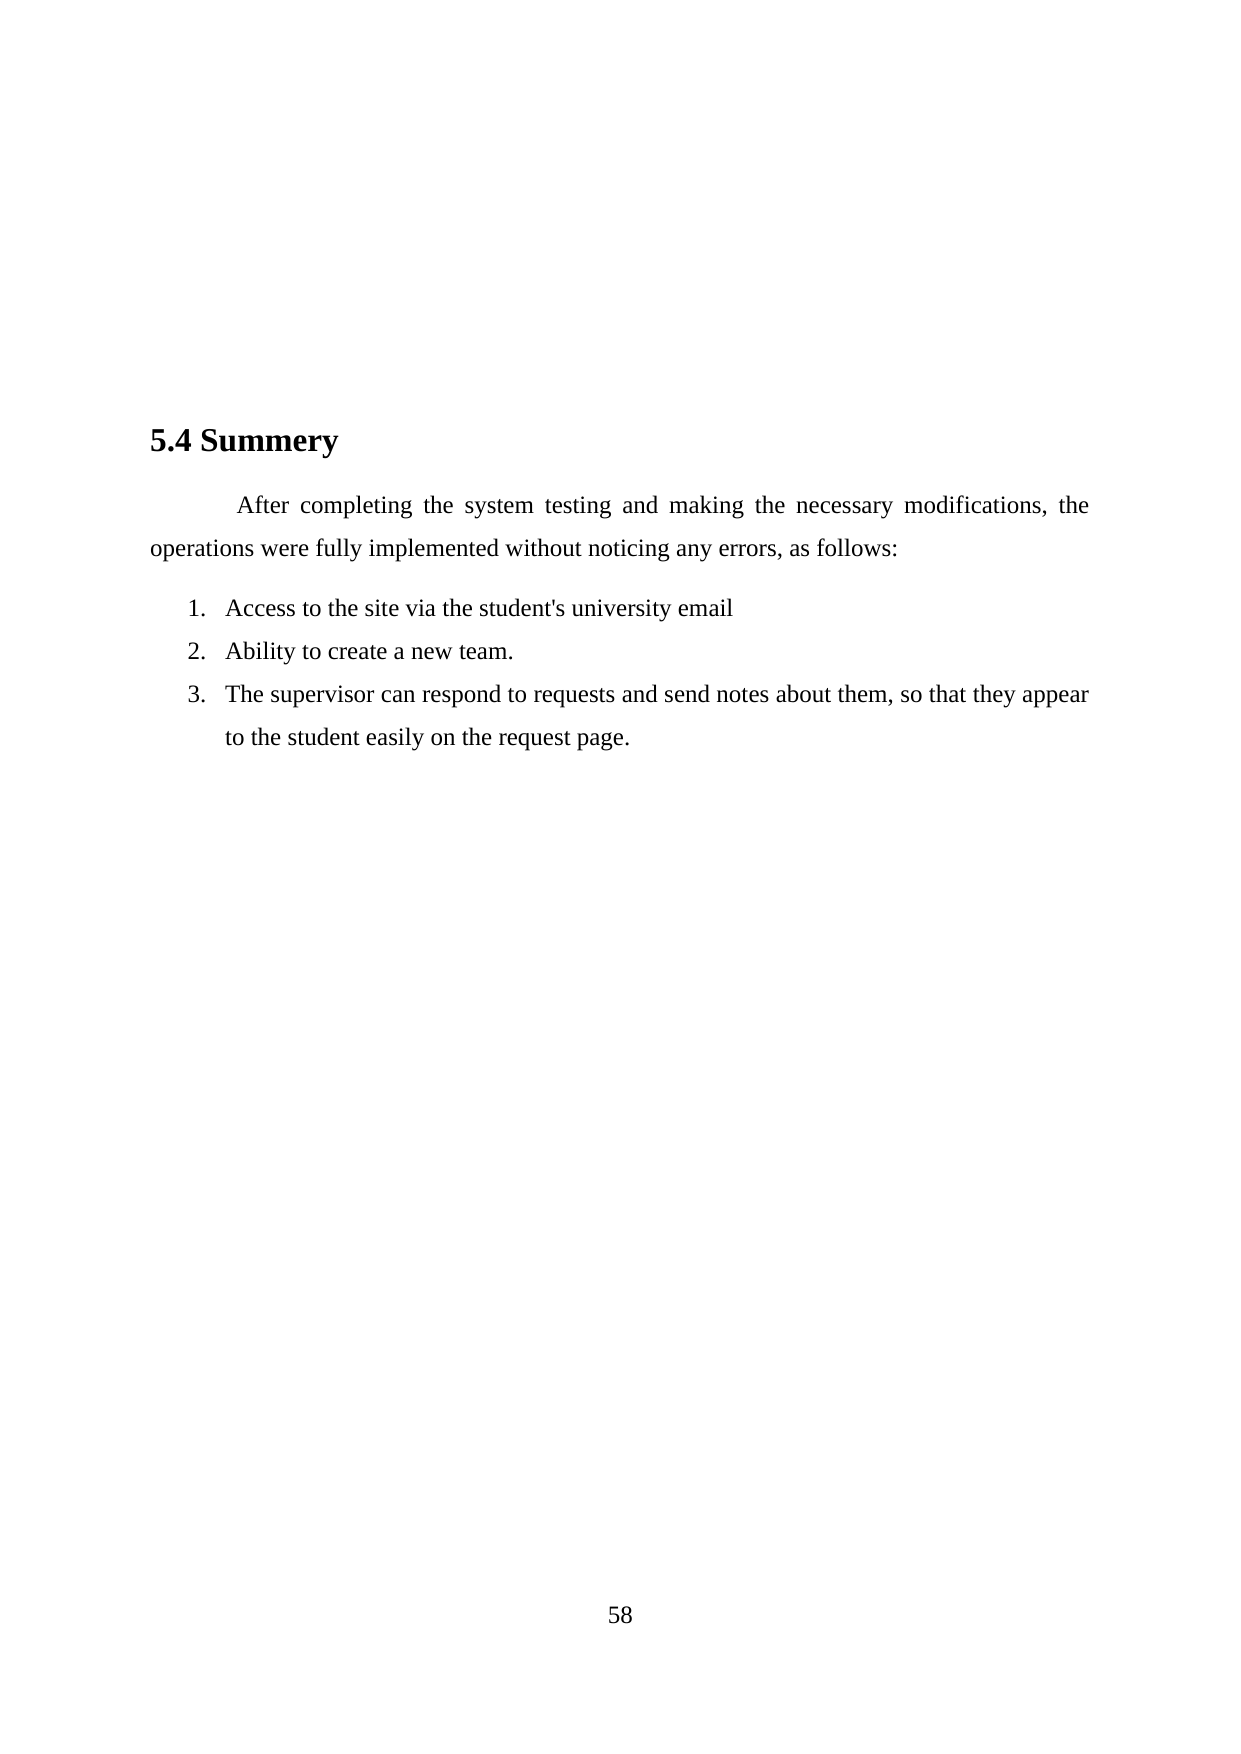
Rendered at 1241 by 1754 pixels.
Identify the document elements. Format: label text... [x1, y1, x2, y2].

text After completing the system testing and making the necessary modifications, the operations were fully implemented without noticing any errors, as follows: [150, 490, 1090, 562]
subtitle 5.4 Summery [150, 421, 1090, 459]
list The supervisor can respond to requests and send notes about them, so that they appear to the student easily on the request page. [187, 679, 1090, 751]
list Access to the site via the student's university email [187, 593, 1090, 621]
list Ability to create a new team. [187, 636, 1090, 664]
